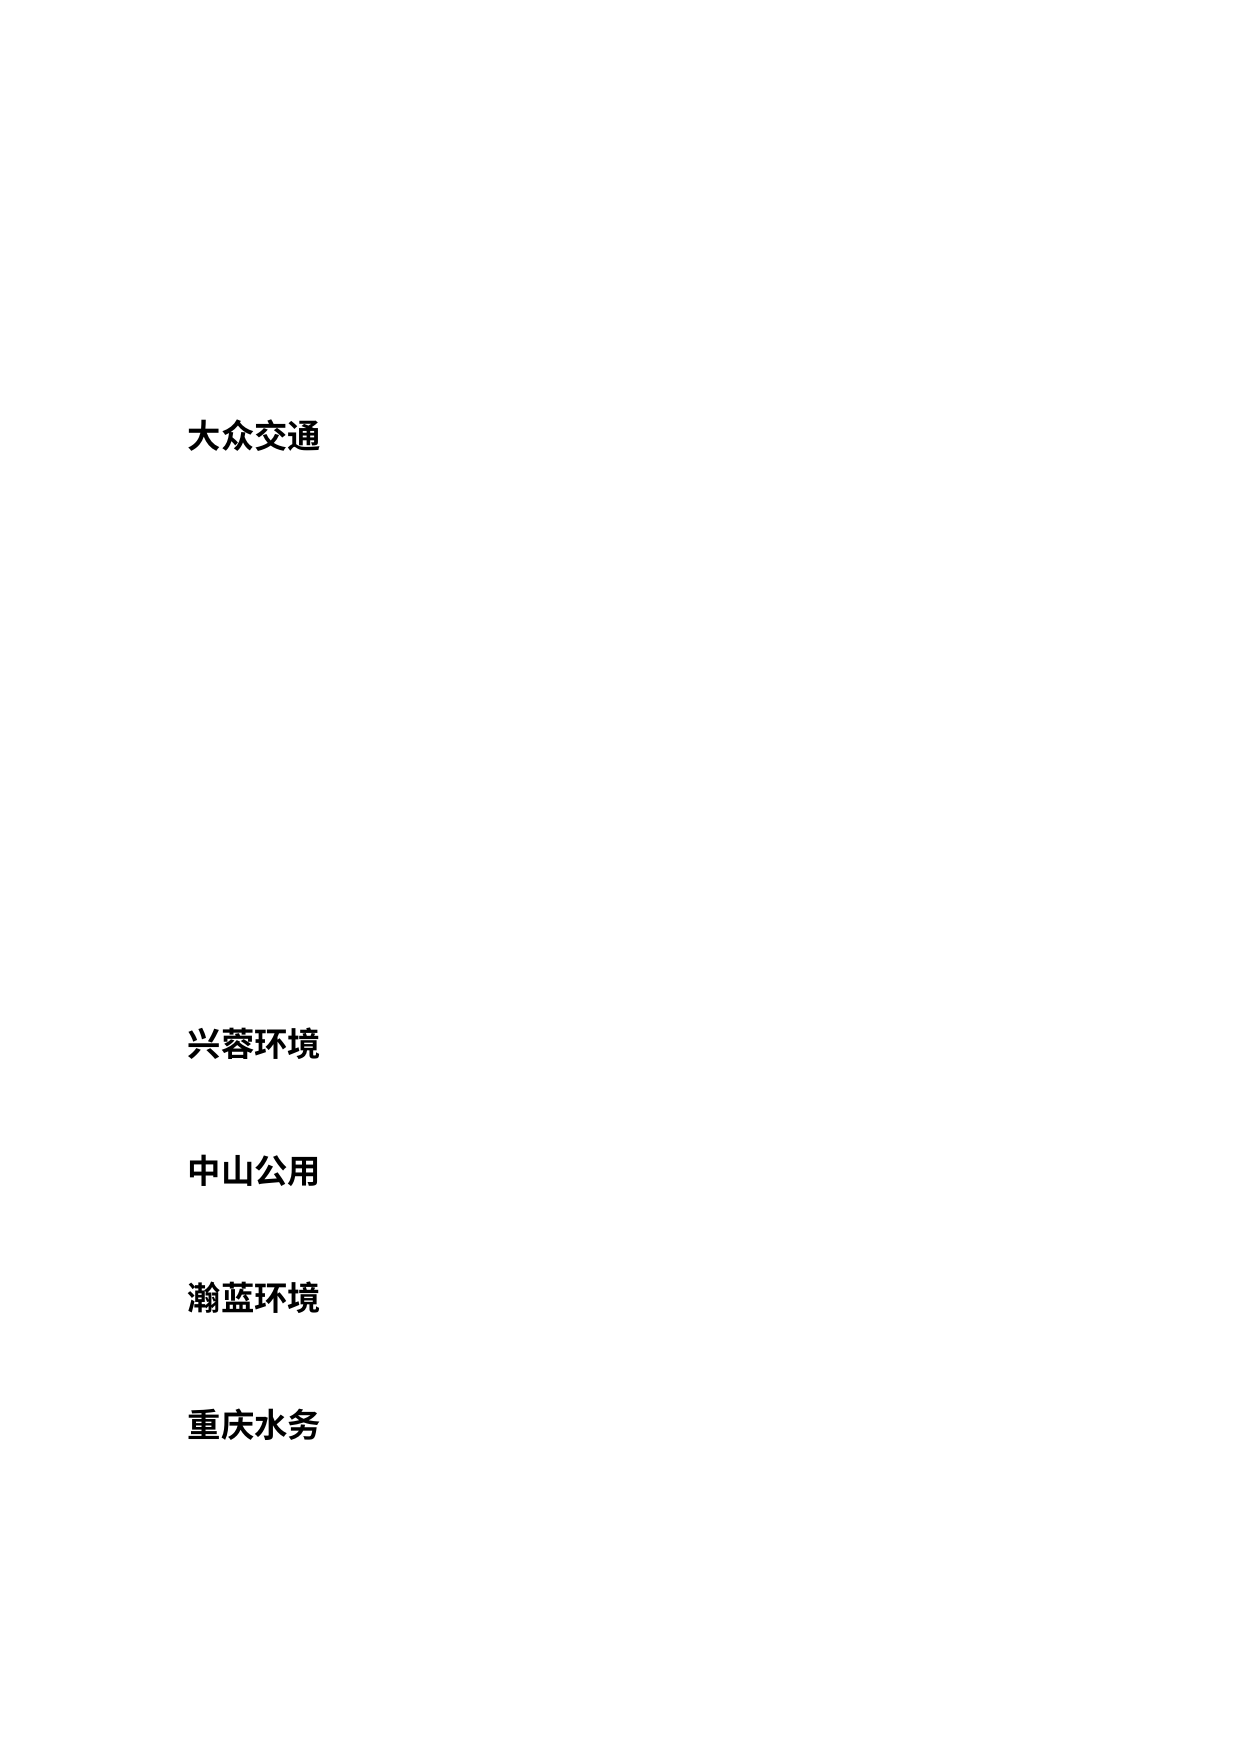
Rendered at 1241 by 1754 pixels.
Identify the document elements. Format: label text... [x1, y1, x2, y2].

subtitle 重庆水务 [187, 1391, 1053, 1456]
subtitle 瀚蓝环境 [187, 1263, 1053, 1328]
subtitle 兴蓉环境 [187, 1009, 1053, 1074]
subtitle 中山公用 [187, 1136, 1053, 1201]
subtitle 大众交通 [187, 402, 1053, 467]
